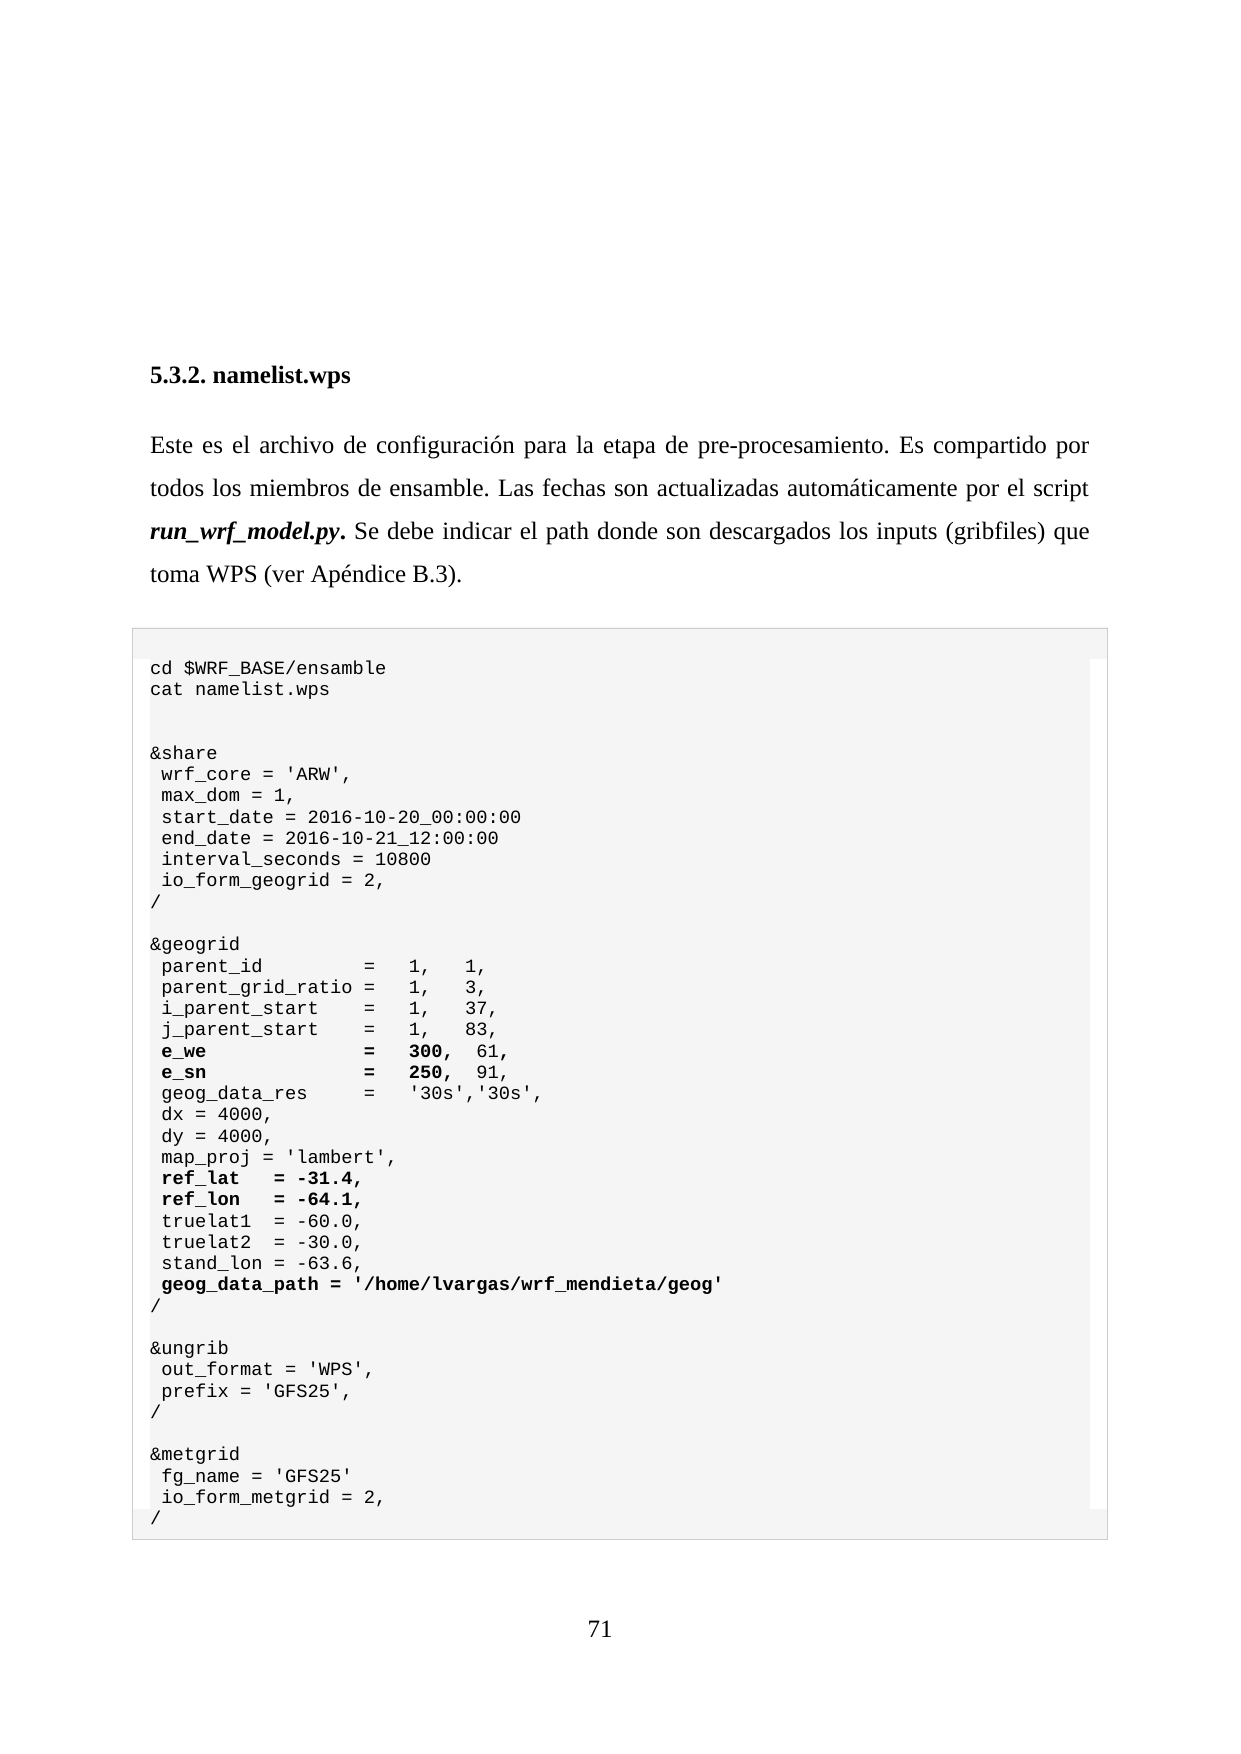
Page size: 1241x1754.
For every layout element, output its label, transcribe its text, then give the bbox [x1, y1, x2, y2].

text / [150, 892, 1090, 914]
text / [133, 1499, 1107, 1539]
text wrf_core = 'ARW', [150, 765, 1090, 786]
text max_dom = 1, [150, 786, 1090, 807]
text i_parent_start = 1, 37, [150, 999, 1090, 1020]
text &ungrib [150, 1339, 1090, 1360]
text end_date = 2016-10-21_12:00:00 [150, 829, 1090, 850]
text / [150, 1403, 1090, 1424]
text Este es el archivo de configuración para la etapa de pre-procesamiento. Es compartido por todos los miembros de ensamble. Las fechas son actualizadas automáticamente por el script run_wrf_model.py. Se debe indicar el path donde son descargados los inputs (gribfiles) que toma WPS (ver Apéndice B.3). [150, 430, 1090, 588]
text e_we = 300, 61, [150, 1041, 1090, 1063]
text truelat2 = -30.0, [150, 1233, 1090, 1254]
text interval_seconds = 10800 [150, 850, 1090, 871]
text geog_data_res = '30s','30s', [150, 1084, 1090, 1105]
text / [150, 1296, 1090, 1318]
text &metgrid [150, 1445, 1090, 1466]
text prefix = 'GFS25', [150, 1381, 1090, 1403]
text e_sn = 250, 91, [150, 1063, 1090, 1084]
text parent_grid_ratio = 1, 3, [150, 978, 1090, 999]
text out_format = 'WPS', [150, 1360, 1090, 1381]
text start_date = 2016-10-20_00:00:00 [150, 807, 1090, 829]
text map_proj = 'lambert', [150, 1148, 1090, 1169]
text ref_lon = -64.1, [150, 1190, 1090, 1211]
text cat namelist.wps [150, 680, 1090, 701]
text &share [150, 744, 1090, 765]
text dy = 4000, [150, 1126, 1090, 1148]
text cd $WRF_BASE/ensamble [150, 659, 1090, 680]
text truelat1 = -60.0, [150, 1211, 1090, 1233]
text ref_lat = -31.4, [150, 1169, 1090, 1190]
text j_parent_start = 1, 83, [150, 1020, 1090, 1041]
subtitle 5.3.2. namelist.wps [150, 360, 1090, 389]
text geog_data_path = '/home/lvargas/wrf_mendieta/geog' [150, 1275, 1090, 1296]
text io_form_geogrid = 2, [150, 871, 1090, 892]
text &geogrid [150, 935, 1090, 956]
text parent_id = 1, 1, [150, 956, 1090, 978]
text fg_name = 'GFS25' [150, 1466, 1090, 1488]
text stand_lon = -63.6, [150, 1254, 1090, 1275]
text dx = 4000, [150, 1105, 1090, 1126]
